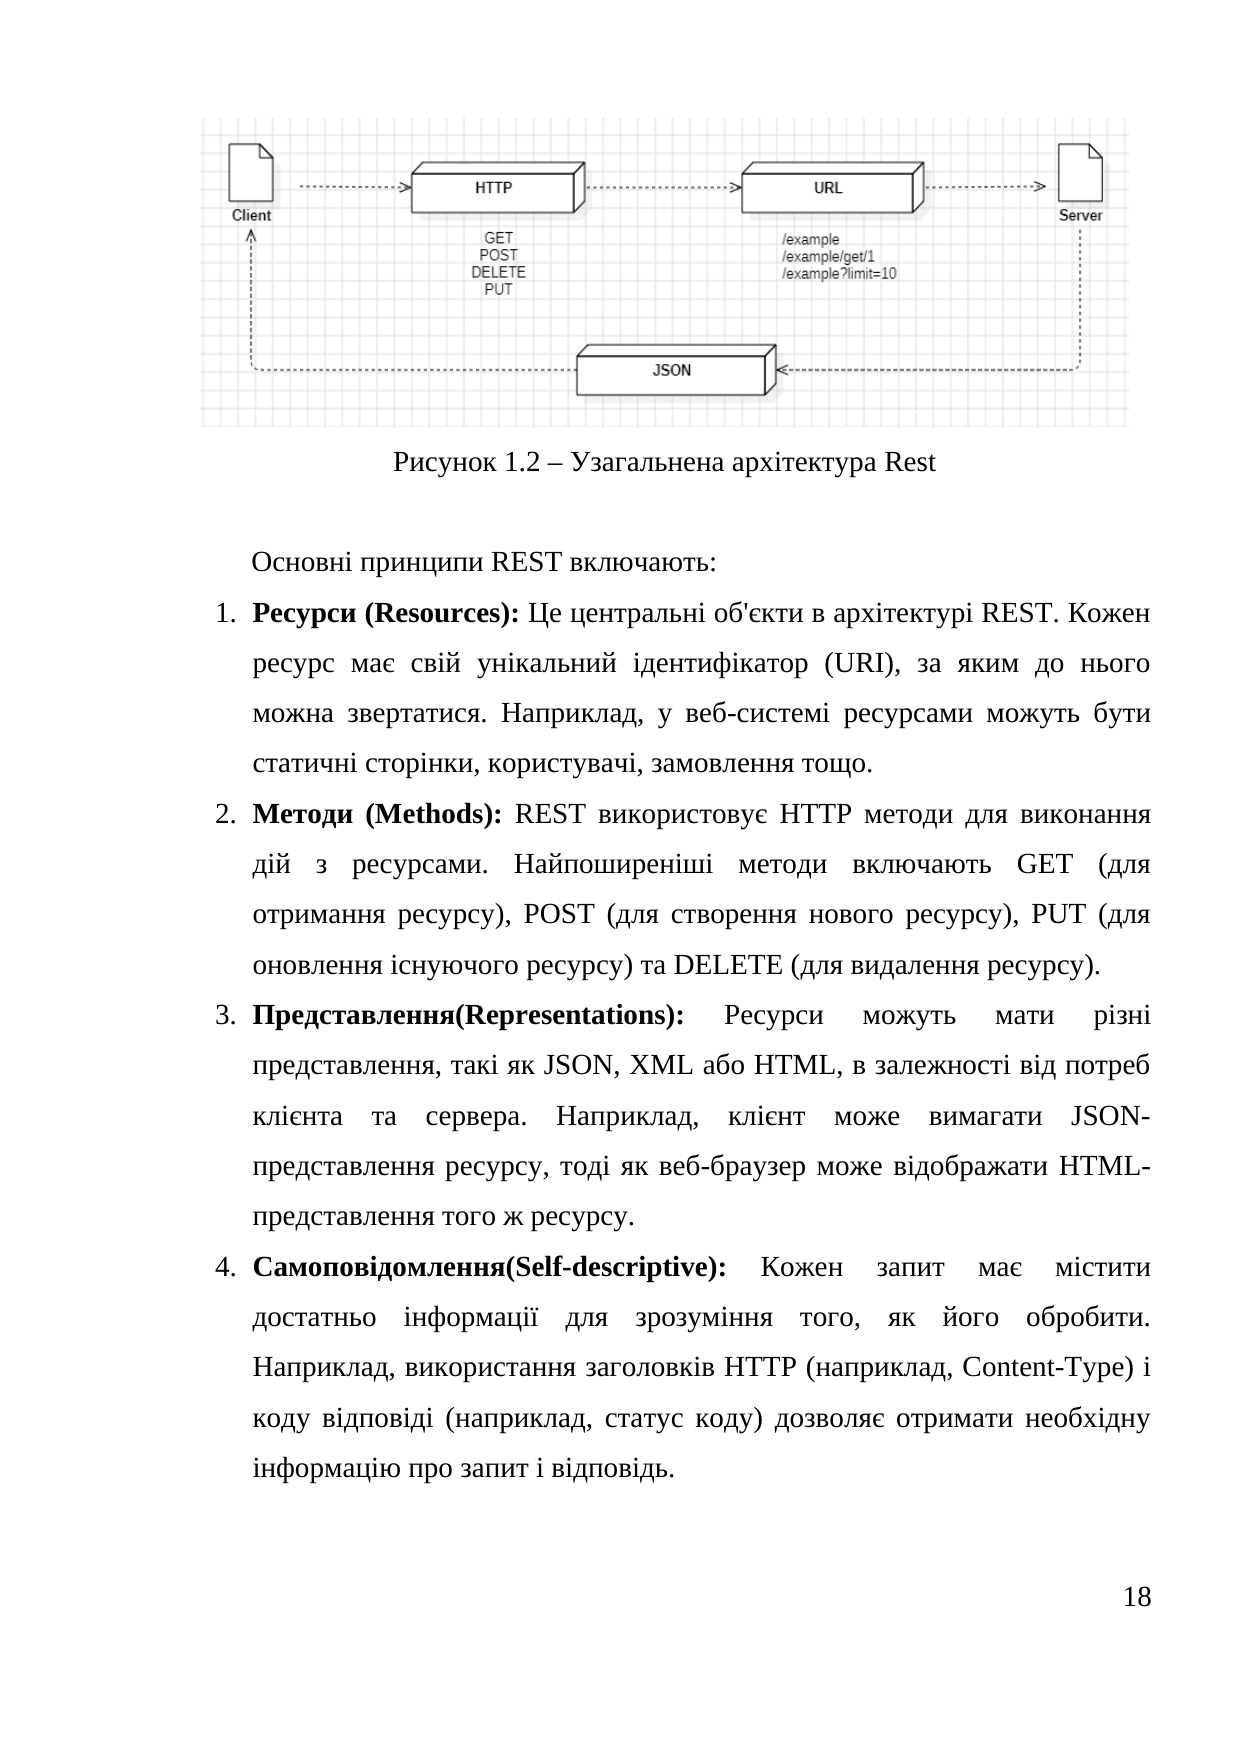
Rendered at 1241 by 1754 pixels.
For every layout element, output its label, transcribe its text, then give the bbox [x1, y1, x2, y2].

text Рисунок 1.2 – Узагальнена архітектура Rest [177, 444, 1152, 477]
list Ресурси (Resources): Це центральні об'єкти в архітектурі REST. Кожен ресурс має свій унікальний ідентифікатор (URI), за яким до нього можна звертатися. Наприклад, у веб-системі ресурсами можуть бути статичні сторінки, користувачі, замовлення тощо. [215, 595, 1152, 779]
list Методи (Methods): REST використовує HTTP методи для виконання дій з ресурсами. Найпоширеніші методи включають GET (для отримання ресурсу), POST (для створення нового ресурсу), PUT (для оновлення існуючого ресурсу) та DELETE (для видалення ресурсу). [215, 796, 1152, 980]
picture [200, 118, 1129, 427]
list Представлення(Representations): Ресурси можуть мати різні представлення, такі як JSON, XML або HTML, в залежності від потреб клієнта та сервера. Наприклад, клієнт може вимагати JSON-представлення ресурсу, тоді як веб-браузер може відображати HTML-представлення того ж ресурсу. [215, 997, 1152, 1232]
list Самоповідомлення(Self-descriptive): Кожен запит має містити достатньо інформації для зрозуміння того, як його обробити. Наприклад, використання заголовків HTTP (наприклад, Content-Type) і коду відповіді (наприклад, статус коду) дозволяє отримати необхідну інформацію про запит і відповідь. [215, 1249, 1152, 1483]
text Основні принципи REST включають: [177, 544, 1152, 578]
